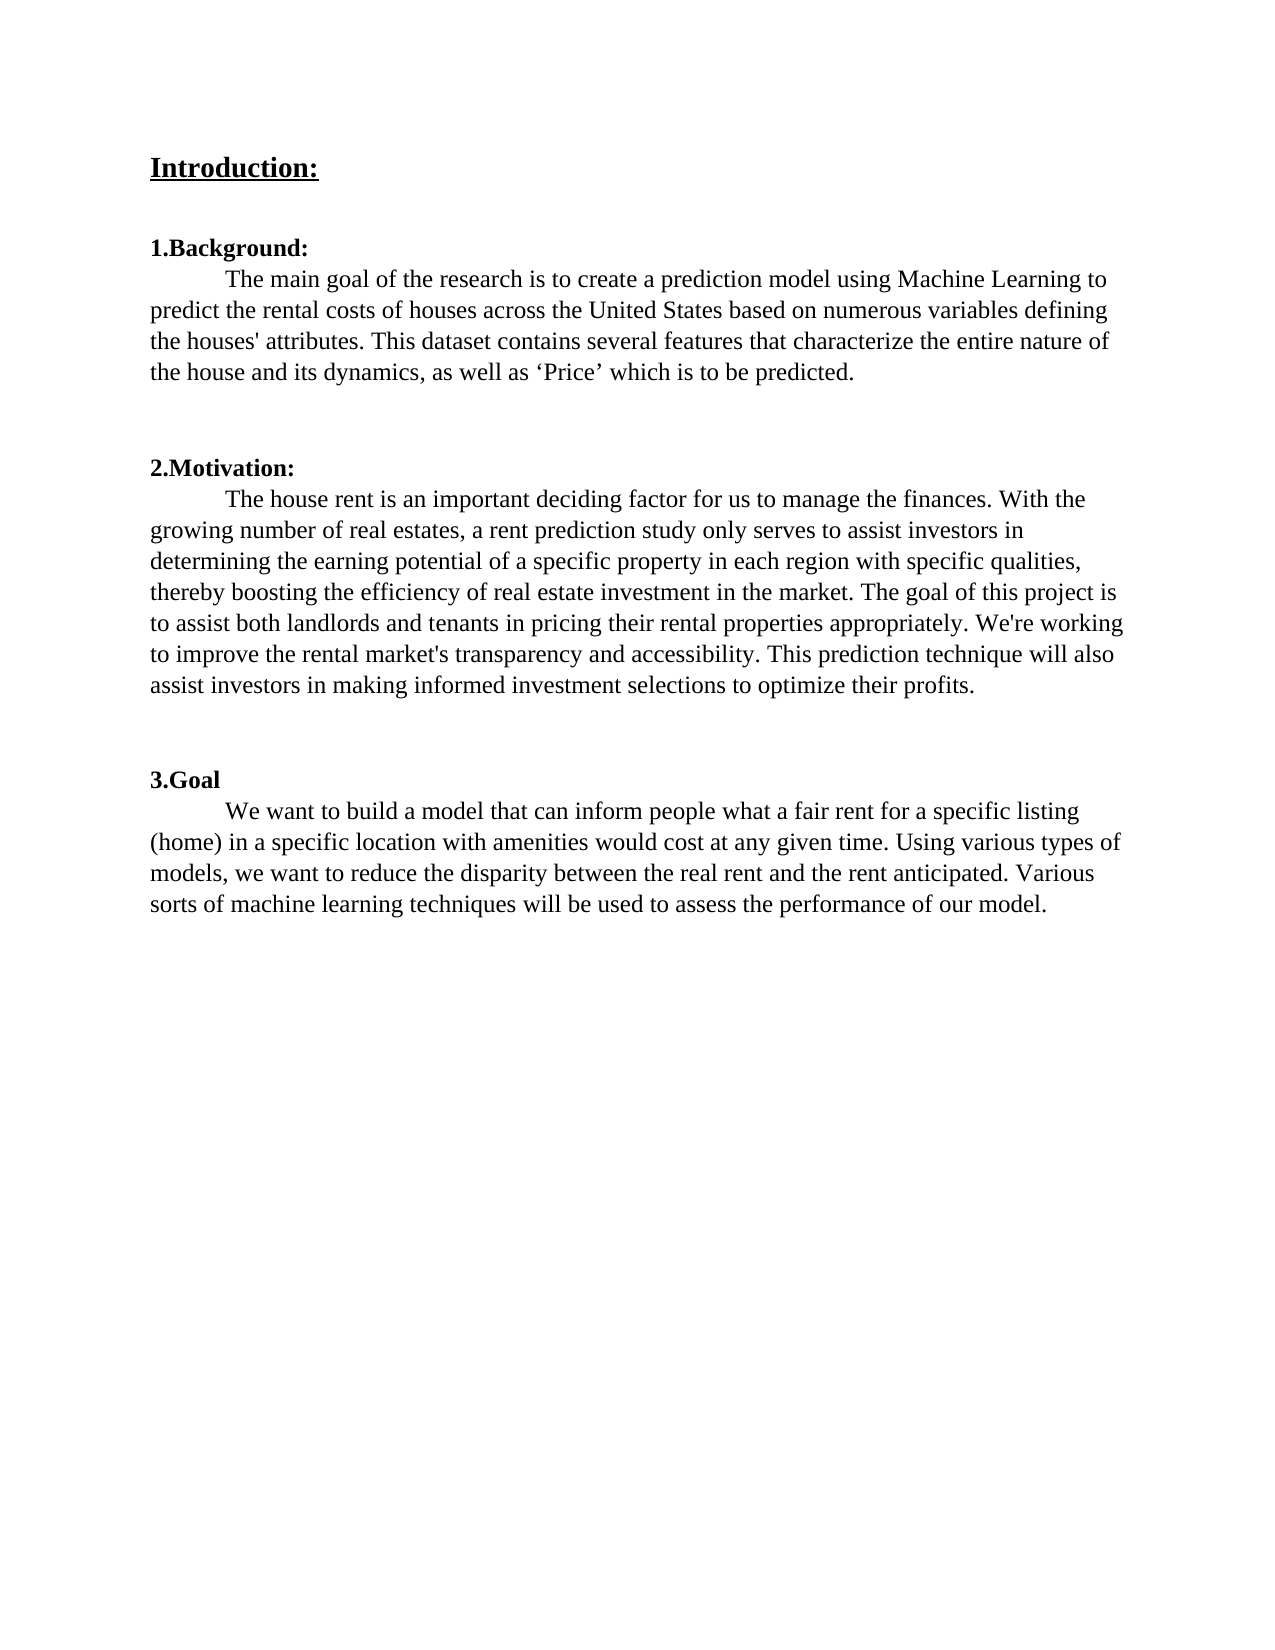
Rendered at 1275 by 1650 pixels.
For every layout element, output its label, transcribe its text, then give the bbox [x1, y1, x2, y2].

subtitle 3.Goal [150, 765, 1125, 794]
subtitle 2.Motivation: [150, 453, 1125, 481]
subtitle 1.Background: [150, 233, 1125, 262]
text The house rent is an important deciding factor for us to manage the finances. With the growing number of real estates, a rent prediction study only serves to assist investors in determining the earning potential of a specific property in each region with specific qualities, thereby boosting the efficiency of real estate investment in the market. The goal of this project is to assist both landlords and tenants in pricing their rental properties appropriately. We're working to improve the rental market's transparency and accessibility. This prediction technique will also assist investors in making informed investment selections to optimize their profits. [150, 484, 1125, 699]
subtitle Introduction: [150, 150, 1125, 183]
text We want to build a model that can inform people what a fair rent for a specific listing (home) in a specific location with amenities would cost at any given time. Using various types of models, we want to reduce the disparity between the real rent and the rent anticipated. Various sorts of machine learning techniques will be used to assess the performance of our model. [150, 796, 1125, 918]
text The main goal of the research is to create a prediction model using Machine Learning to predict the rental costs of houses across the United States based on numerous variables defining the houses' attributes. This dataset contains several features that characterize the entire nature of the house and its dynamics, as well as ‘Price’ which is to be predicted. [150, 264, 1125, 386]
